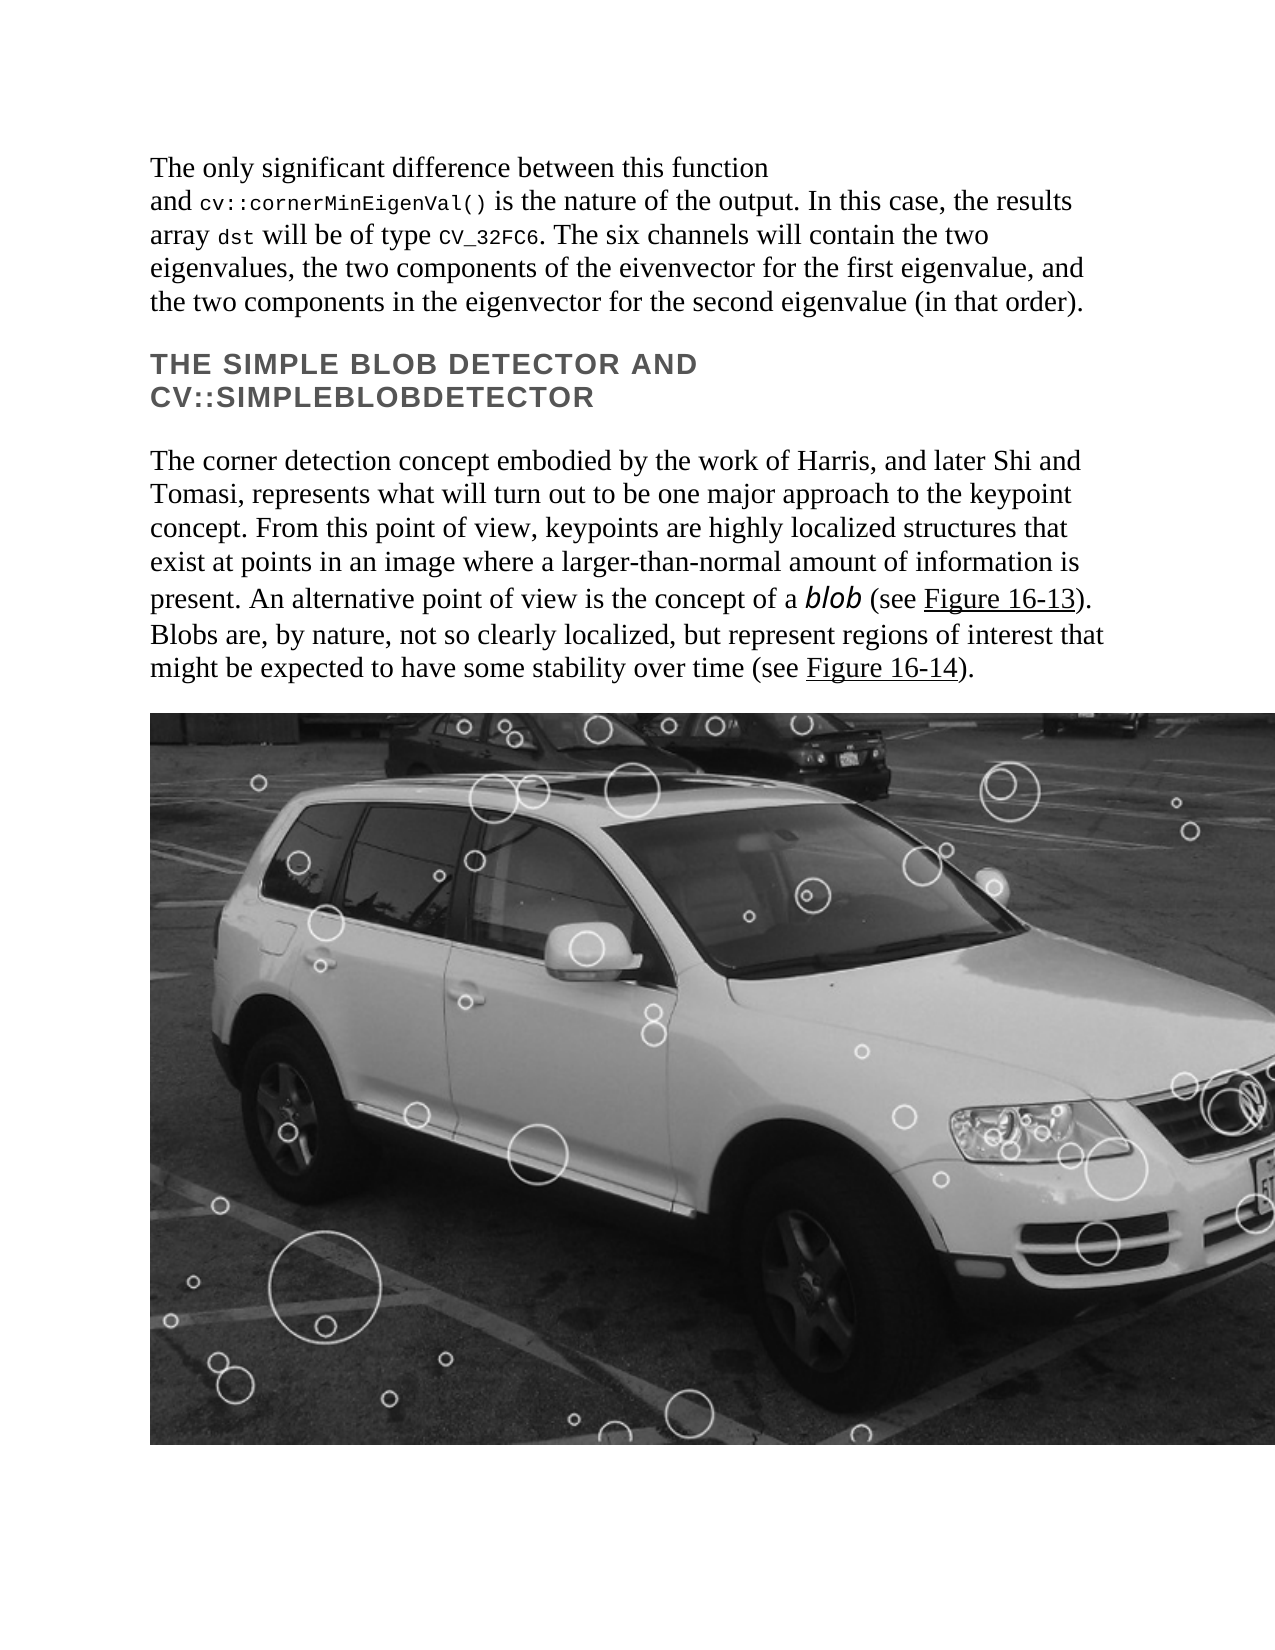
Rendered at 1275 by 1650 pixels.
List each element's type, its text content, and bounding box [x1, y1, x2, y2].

text The only significant difference between this function and cv::cornerMinEigenVal() is the nature of the output. In this case, the results array dst will be of type CV_32FC6. The six channels will contain the two eigenvalues, the two components of the eivenvector for the first eigenvalue, and the two components in the eigenvector for the second eigenvalue (in that order). [150, 150, 1125, 318]
text The corner detection concept embodied by the work of Harris, and later Shi and Tomasi, represents what will turn out to be one major approach to the keypoint concept. From this point of view, keypoints are highly localized structures that exist at points in an image where a larger-than-normal amount of information is present. An alternative point of view is the concept of a blob (see Figure 16-13). Blobs are, by nature, not so clearly localized, but represent regions of interest that might be expected to have some stability over time (see Figure 16-14). [150, 443, 1125, 684]
text THE SIMPLE BLOB DETECTOR AND CV::SIMPLEBLOBDETECTOR [150, 347, 1125, 414]
picture [150, 713, 1275, 1445]
